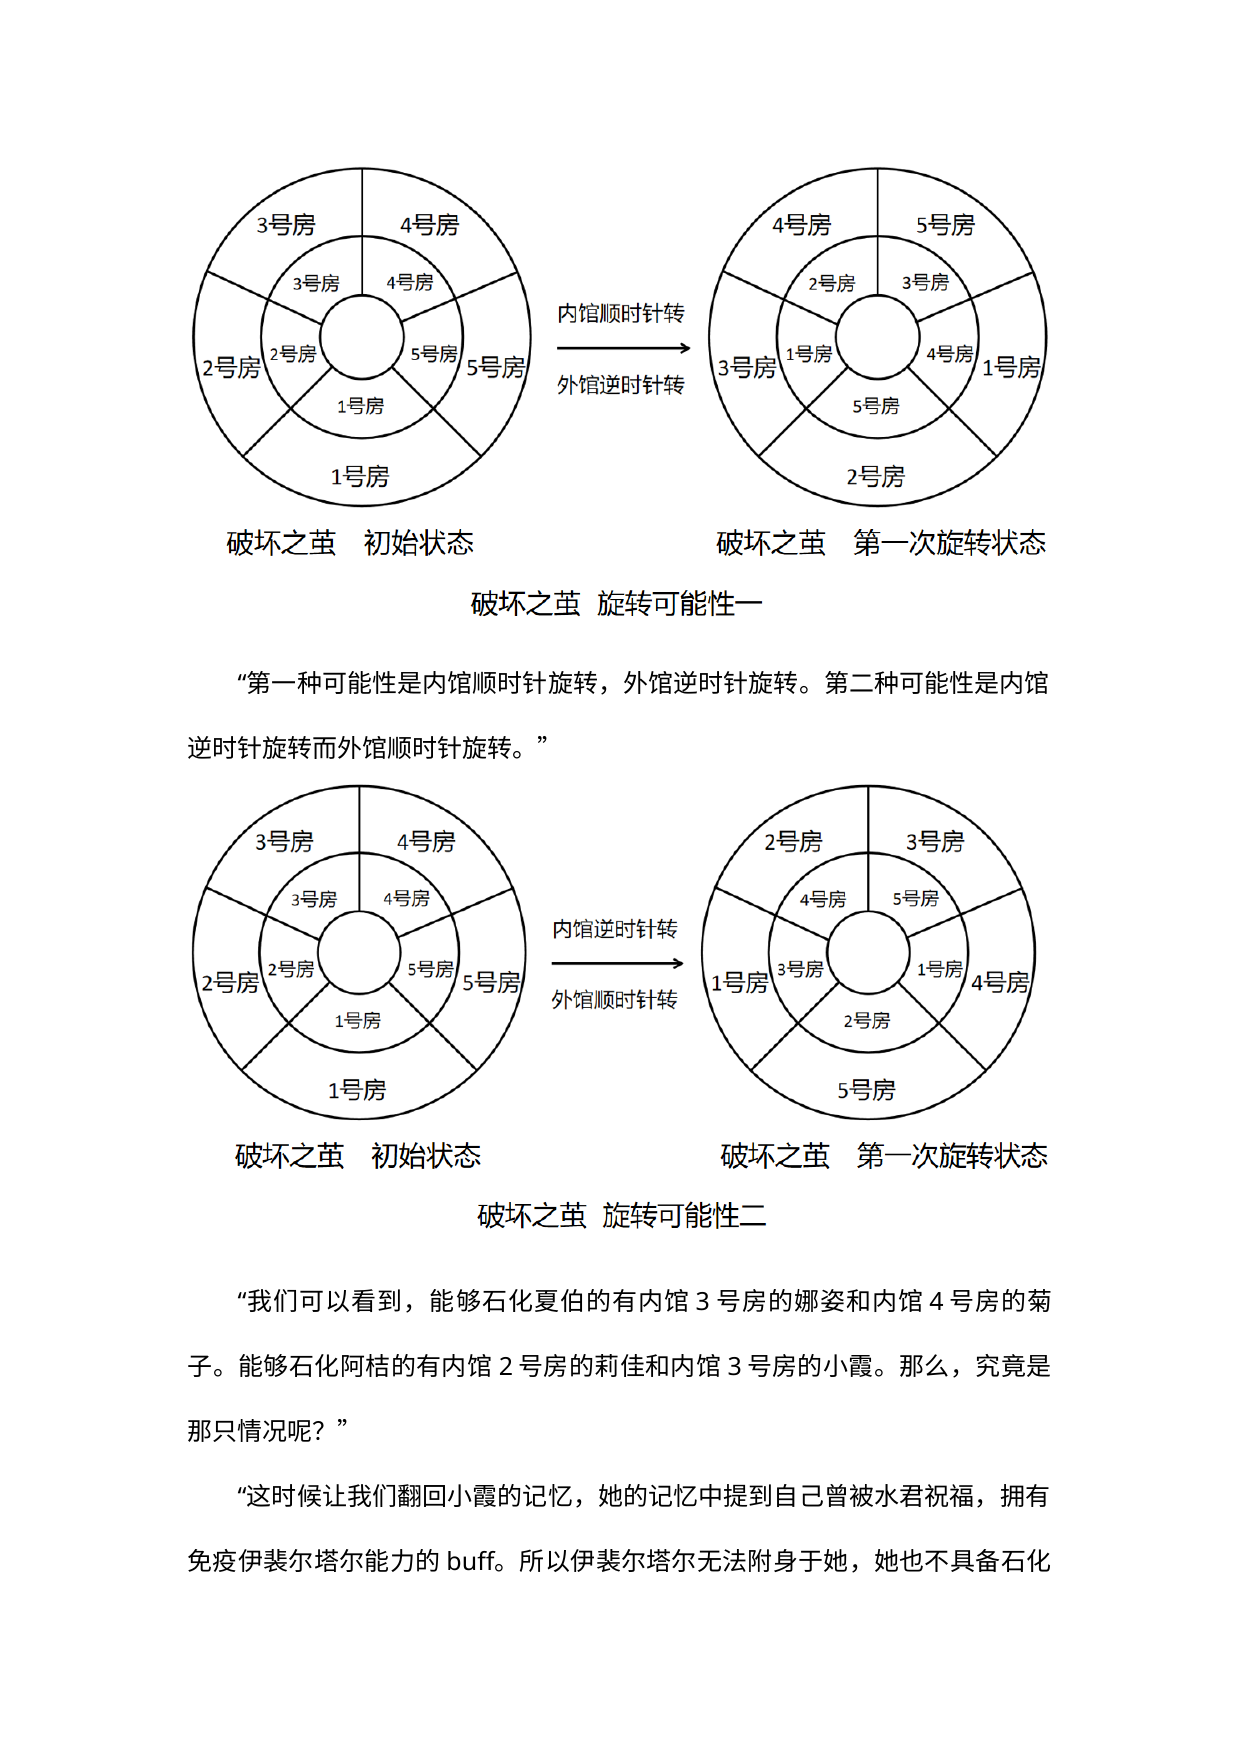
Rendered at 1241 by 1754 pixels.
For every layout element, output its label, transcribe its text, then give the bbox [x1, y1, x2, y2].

picture [187, 779, 1052, 1236]
picture [187, 162, 1053, 628]
text “我们可以看到，能够石化夏伯的有内馆3号房的娜姿和内馆4号房的菊子。能够石化阿桔的有内馆2号房的莉佳和内馆3号房的小霞。那么，究竟是那只情况呢？” [187, 1267, 1053, 1462]
text “第一种可能性是内馆顺时针旋转，外馆逆时针旋转。第二种可能性是内馆逆时针旋转而外馆顺时针旋转。” [187, 649, 1053, 779]
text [187, 1462, 1053, 1592]
